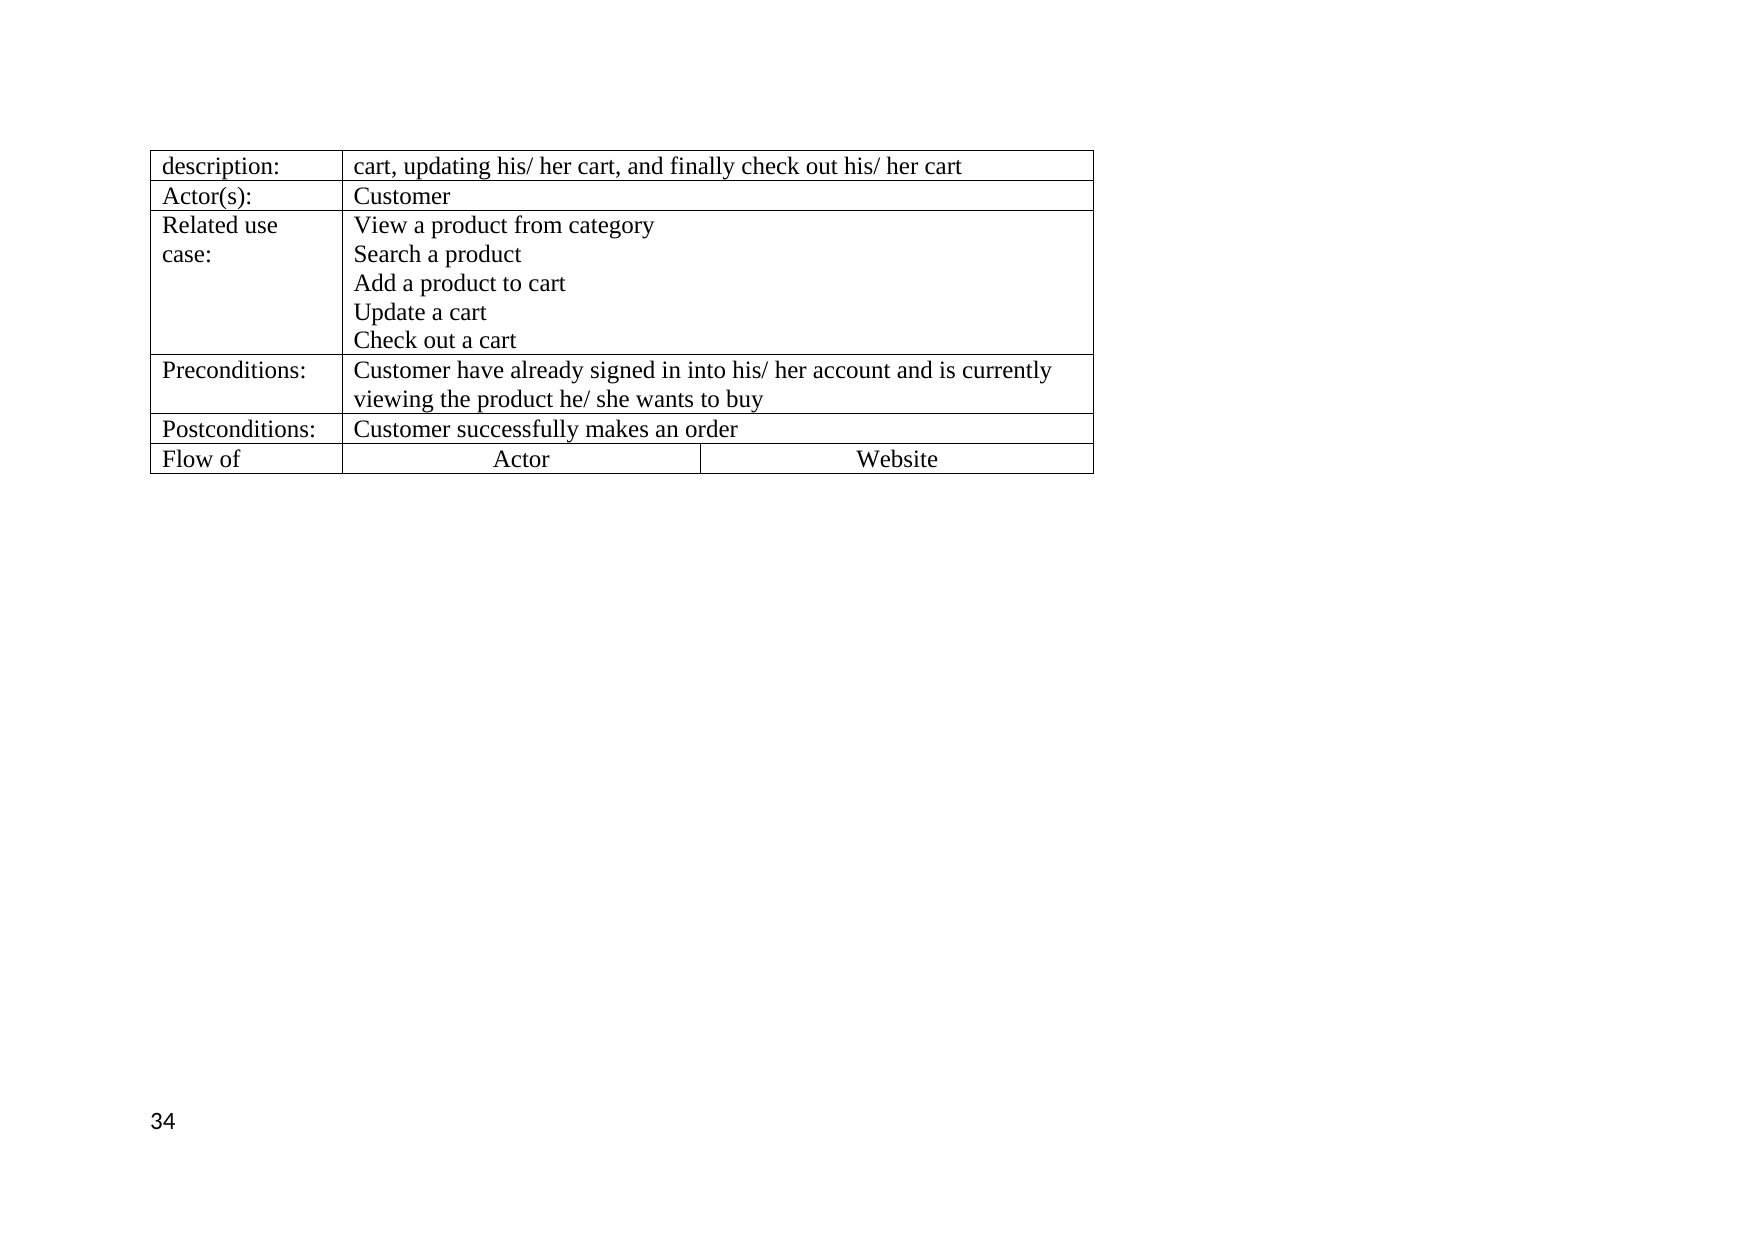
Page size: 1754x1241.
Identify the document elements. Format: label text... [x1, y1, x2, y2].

table_cell Actor(s): [151, 181, 342, 209]
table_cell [343, 151, 1093, 180]
table_cell Preconditions: [151, 355, 342, 413]
table_cell Brief description: [151, 151, 342, 180]
table_cell Customer successfully makes an order [343, 414, 1093, 443]
table_cell Related use case: [151, 211, 342, 354]
table_cell Customer have already signed in into his/ her account and is currently viewing the product he/ she wants to buy [343, 355, 1093, 413]
table_cell Flow of activities: [151, 444, 342, 472]
table_cell Customer [343, 181, 1093, 209]
table_cell Postconditions: [151, 414, 342, 443]
table_cell Actor [343, 444, 700, 472]
table_cell View a product from category Search a product Add a product to cart Update a cart Check out a cart [343, 211, 1093, 354]
table_cell Website [701, 444, 1093, 472]
